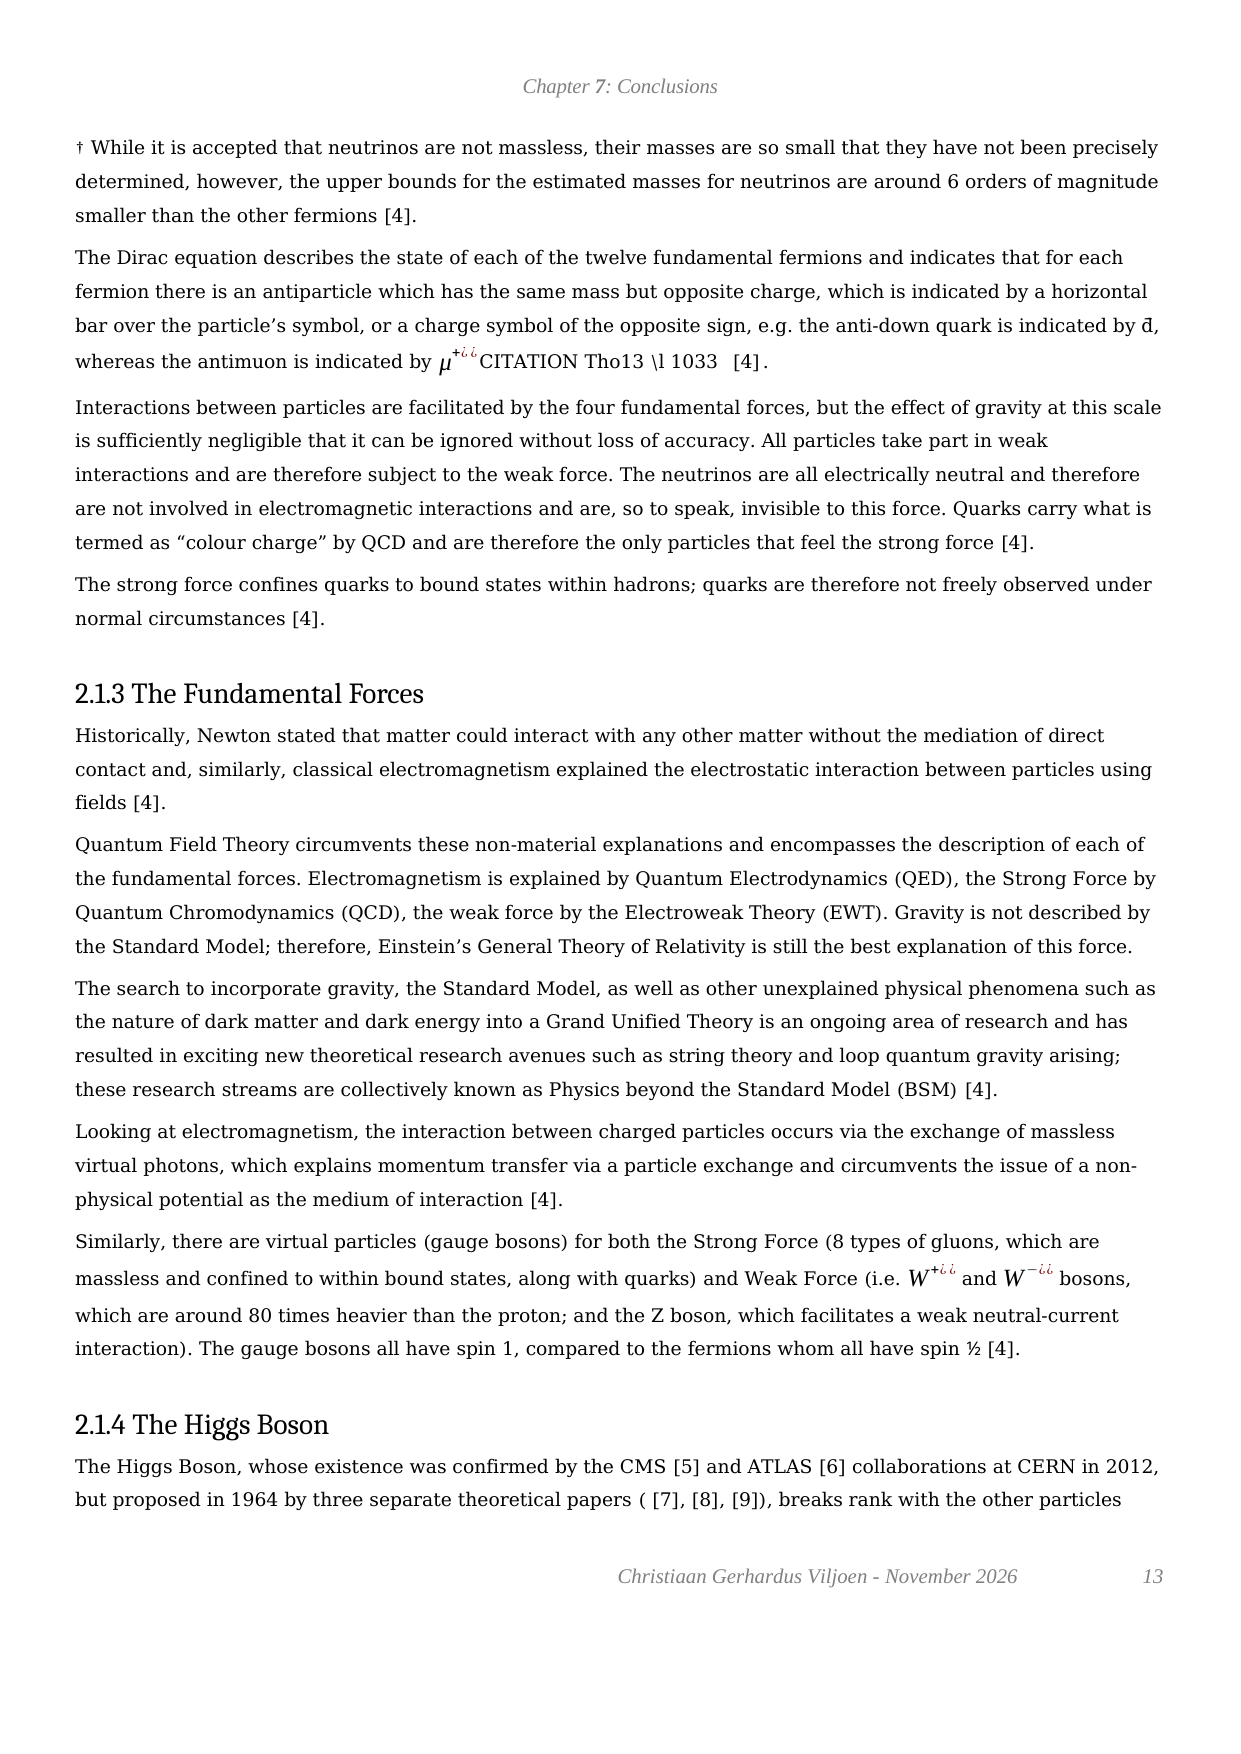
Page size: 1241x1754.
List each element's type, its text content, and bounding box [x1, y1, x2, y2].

subtitle The Fundamental Forces [75, 678, 1165, 711]
text The Dirac equation describes the state of each of the twelve fundamental fermions and indicates that for each fermion there is an antiparticle which has the same mass but opposite charge, which is indicated by a horizontal bar over the particle’s symbol, or a charge symbol of the opposite sign, e.g. the anti-down quark is indicated by d̅, whereas the antimuon is indicated by . [75, 246, 1165, 376]
text Quantum Field Theory circumvents these non-material explanations and encompasses the description of each of the fundamental forces. Electromagnetism is explained by Quantum Electrodynamics (QED), the Strong Force by Quantum Chromodynamics (QCD), the weak force by the Electroweak Theory (EWT). Gravity is not described by the Standard Model; therefore, Einstein’s General Theory of Relativity is still the best explanation of this force. [75, 833, 1165, 957]
text Interactions between particles are facilitated by the four fundamental forces, but the effect of gravity at this scale is sufficiently negligible that it can be ignored without loss of accuracy. All particles take part in weak interactions and are therefore subject to the weak force. The neutrinos are all electrically neutral and therefore are not involved in electromagnetic interactions and are, so to speak, invisible to this force. Quarks carry what is termed as “colour charge” by QCD and are therefore the only particles that feel the strong force. [75, 396, 1165, 553]
text Looking at electromagnetism, the interaction between charged particles occurs via the exchange of massless virtual photons, which explains momentum transfer via a particle exchange and circumvents the issue of a non-physical potential as the medium of interaction. [75, 1120, 1165, 1210]
text Similarly, there are virtual particles (gauge bosons) for both the Strong Force (8 types of gluons, which are massless and confined to within bound states, along with quarks) and Weak Force (i.e. and bosons, which are around 80 times heavier than the proton; and the Z boson, which facilitates a weak neutral-current interaction). The gauge bosons all have spin 1, compared to the fermions whom all have spin ½. [75, 1229, 1165, 1359]
text † While it is accepted that neutrinos are not massless, their masses are so small that they have not been precisely determined, however, the upper bounds for the estimated masses for neutrinos are around 6 orders of magnitude smaller than the other fermions . [75, 135, 1165, 226]
text The strong force confines quarks to bound states within hadrons; quarks are therefore not freely observed under normal circumstances. [75, 573, 1165, 629]
text The search to incorporate gravity, the Standard Model, as well as other unexplained physical phenomena such as the nature of dark matter and dark energy into a Grand Unified Theory is an ongoing area of research and has resulted in exciting new theoretical research avenues such as string theory and loop quantum gravity arising; these research streams are collectively known as Physics beyond the Standard Model (BSM). [75, 977, 1165, 1100]
subtitle The Higgs Boson [75, 1408, 1165, 1442]
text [75, 1454, 1165, 1511]
text Historically, Newton stated that matter could interact with any other matter without the mediation of direct contact and, similarly, classical electromagnetism explained the electrostatic interaction between particles using fields. [75, 724, 1165, 814]
